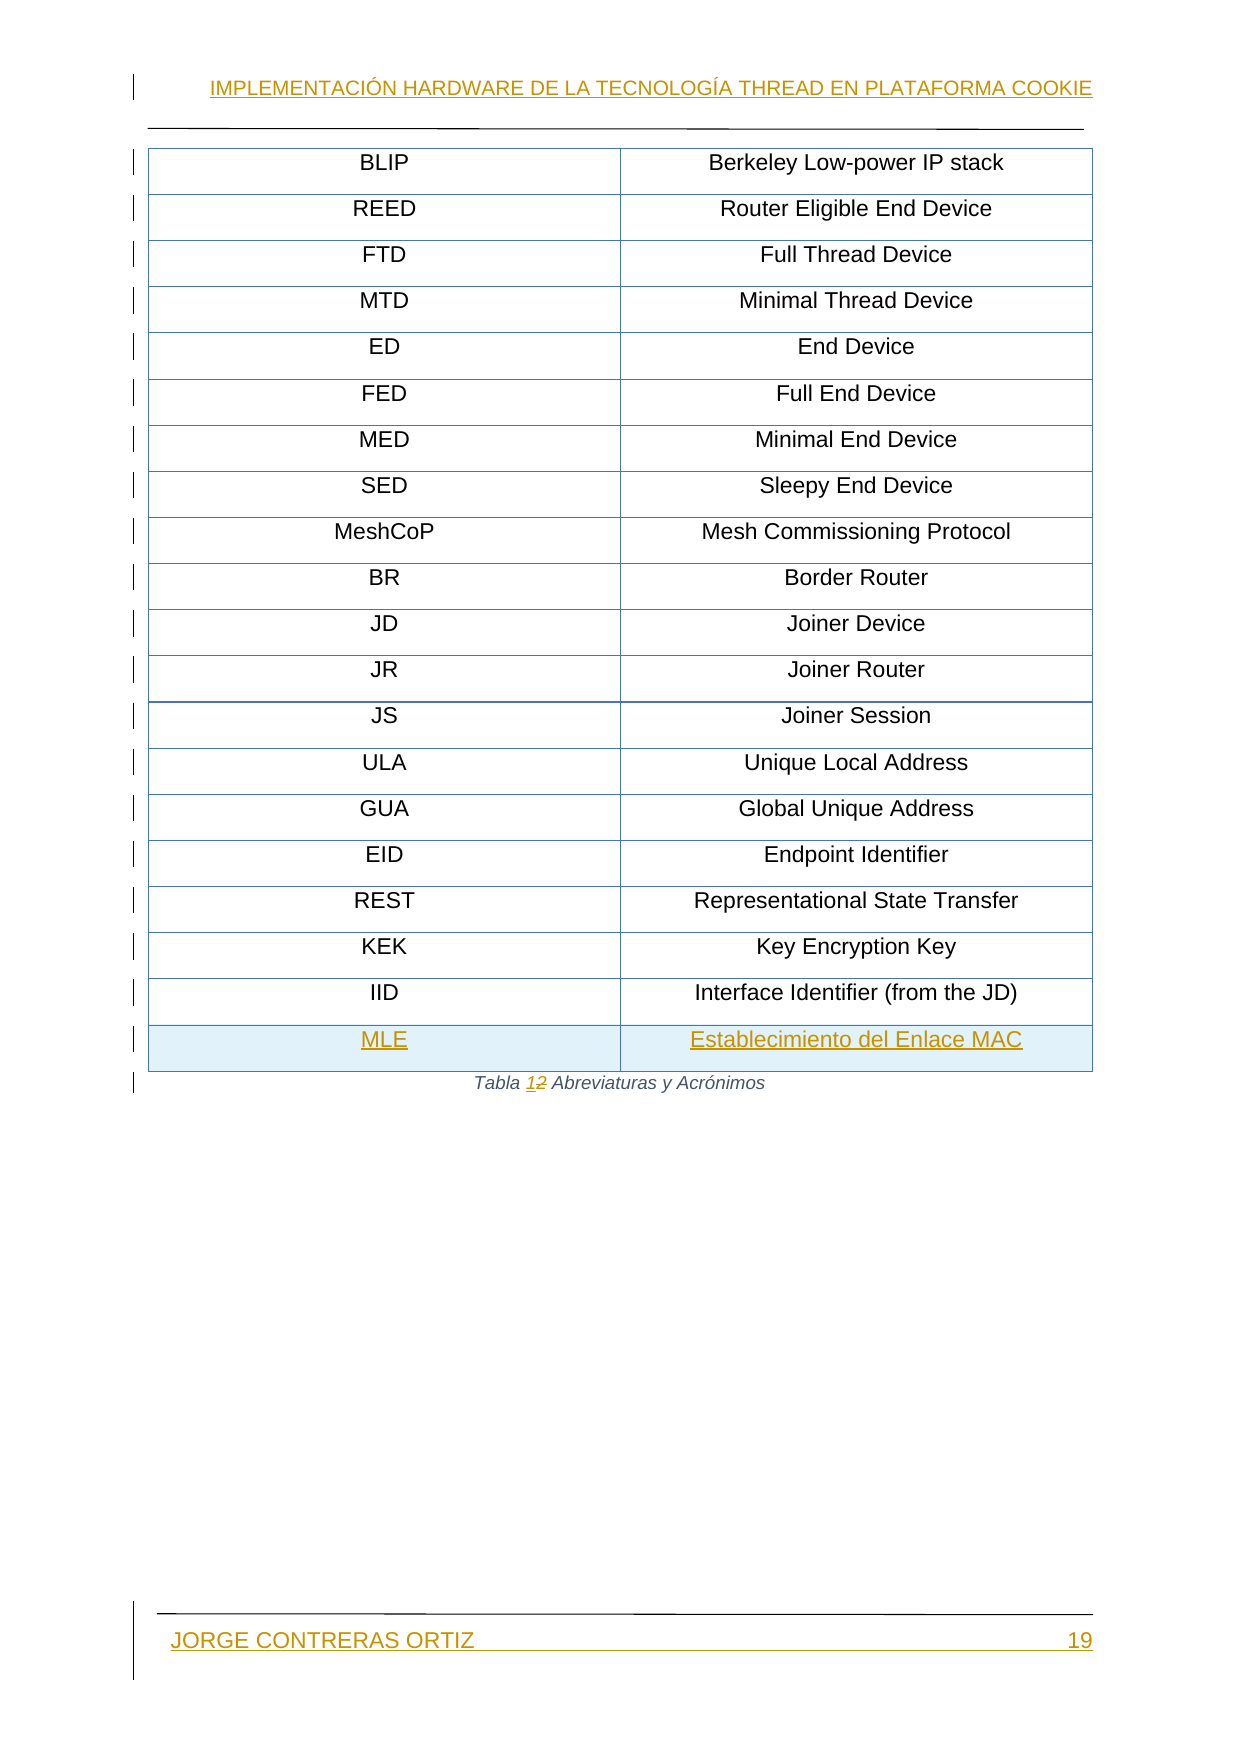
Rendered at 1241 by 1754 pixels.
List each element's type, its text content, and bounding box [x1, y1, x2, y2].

table_cell MED [149, 426, 620, 471]
table_cell BLIP [149, 149, 620, 194]
table_cell Border Router [621, 564, 1092, 609]
table_cell Joiner Device [621, 610, 1092, 655]
table_cell JS [149, 703, 620, 748]
table_cell Mesh Commissioning Protocol [621, 518, 1092, 563]
table_cell Key Encryption Key [621, 933, 1092, 978]
table_cell Berkeley Low-power IP stack [621, 149, 1092, 194]
table_cell KEK [149, 933, 620, 978]
table_cell End Device [621, 333, 1092, 378]
table_cell GUA [149, 795, 620, 840]
table_cell REED [149, 195, 620, 240]
table_cell Interface Identifier (from the JD) [621, 979, 1092, 1024]
table_cell Minimal Thread Device [621, 287, 1092, 332]
text Tabla Abreviaturas y Acrónimos [148, 1072, 1092, 1093]
table_cell JD [149, 610, 620, 655]
table_cell FED [149, 380, 620, 424]
table_cell Full End Device [621, 380, 1092, 424]
table_cell MTD [149, 287, 620, 332]
table_cell ED [149, 333, 620, 378]
table_cell Endpoint Identifier [621, 841, 1092, 886]
table_cell Joiner Router [621, 656, 1092, 701]
table_cell Unique Local Address [621, 749, 1092, 794]
table_cell Global Unique Address [621, 795, 1092, 840]
table_cell EID [149, 841, 620, 886]
table_cell Minimal End Device [621, 426, 1092, 471]
table_cell Router Eligible End Device [621, 195, 1092, 240]
table_cell Full Thread Device [621, 241, 1092, 286]
table_cell BR [149, 564, 620, 609]
table_cell JR [149, 656, 620, 701]
table_cell Representational State Transfer [621, 887, 1092, 932]
table_cell SED [149, 472, 620, 517]
table_cell ULA [149, 749, 620, 794]
table_cell MeshCoP [149, 518, 620, 563]
table_cell Joiner Session [621, 703, 1092, 748]
table_cell IID [149, 979, 620, 1024]
table_cell FTD [149, 241, 620, 286]
table_cell REST [149, 887, 620, 932]
table_cell Sleepy End Device [621, 472, 1092, 517]
